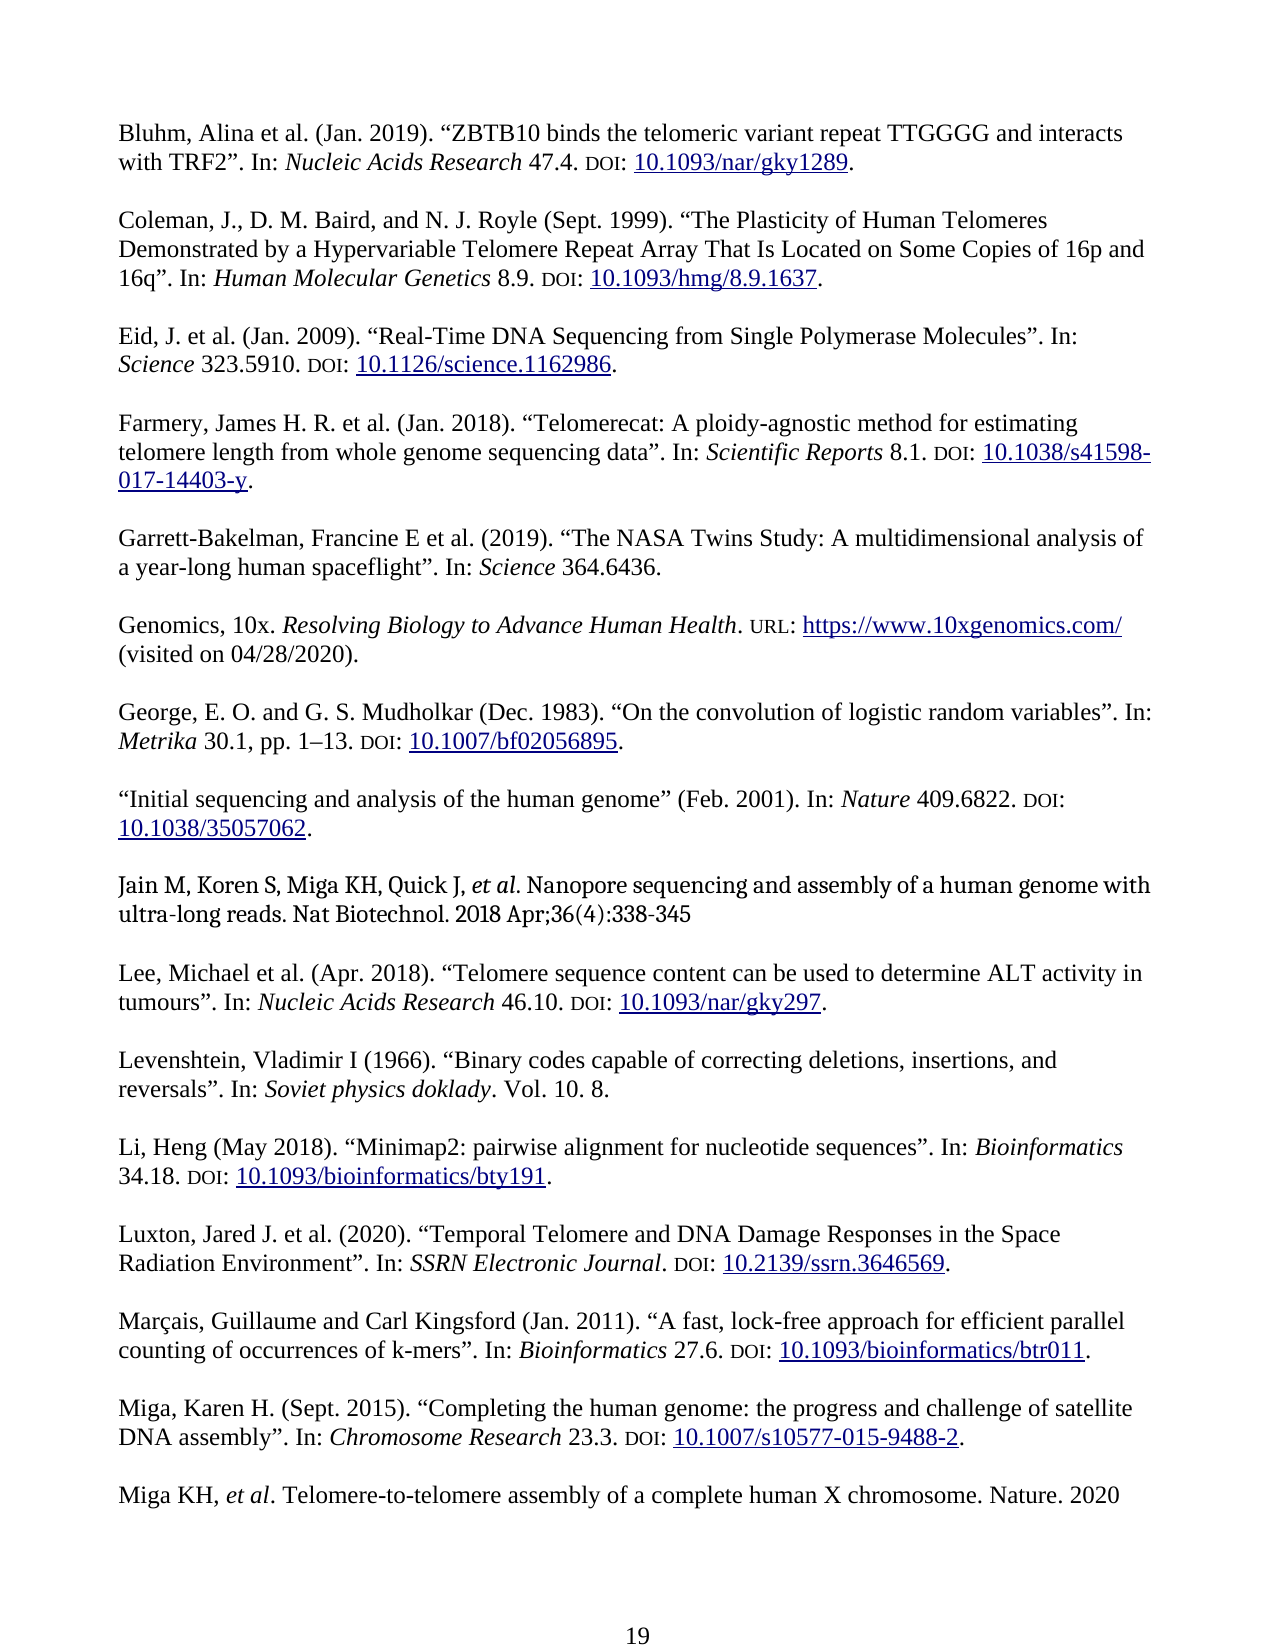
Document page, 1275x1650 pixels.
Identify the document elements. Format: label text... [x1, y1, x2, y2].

text Eid, J. et al. (Jan. 2009). “Real-Time DNA Sequencing from Single Polymerase Molecules”. In: Science 323.5910. doi: 10.1126/science.1162986. [118, 321, 1157, 378]
text Genomics, 10x. Resolving Biology to Advance Human Health. url: https://www.10xgenomics.com/ (visited on 04/28/2020). [118, 611, 1157, 668]
text Jain M, Koren S, Miga KH, Quick J, et al. Nanopore sequencing and assembly of a human genome with ultra-long reads. Nat Biotechnol. 2018 Apr;36(4):338-345 [118, 871, 1157, 929]
text Farmery, James H. R. et al. (Jan. 2018). “Telomerecat: A ploidy-agnostic method for estimating telomere length from whole genome sequencing data”. In: Scientific Reports 8.1. doi: 10.1038/s41598-017-14403-y. [118, 408, 1157, 494]
text “Initial sequencing and analysis of the human genome” (Feb. 2001). In: Nature 409.6822. doi: 10.1038/35057062. [118, 784, 1157, 842]
text Bluhm, Alina et al. (Jan. 2019). “ZBTB10 binds the telomeric variant repeat TTGGGG and interacts with TRF2”. In: Nucleic Acids Research 47.4. doi: 10.1093/nar/gky1289. [118, 118, 1157, 176]
text Coleman, J., D. M. Baird, and N. J. Royle (Sept. 1999). “The Plasticity of Human Telomeres Demonstrated by a Hypervariable Telomere Repeat Array That Is Located on Some Copies of 16p and 16q”. In: Human Molecular Genetics 8.9. doi: 10.1093/hmg/8.9.1637. [118, 205, 1157, 291]
text Levenshtein, Vladimir I (1966). “Binary codes capable of correcting deletions, insertions, and reversals”. In: Soviet physics doklady. Vol. 10. 8. [118, 1045, 1157, 1103]
text Li, Heng (May 2018). “Minimap2: pairwise alignment for nucleotide sequences”. In: Bioinformatics 34.18. doi: 10.1093/bioinformatics/bty191. [118, 1132, 1157, 1190]
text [118, 1480, 1157, 1509]
text Luxton, Jared J. et al. (2020). “Temporal Telomere and DNA Damage Responses in the Space Radiation Environment”. In: SSRN Electronic Journal. doi: 10.2139/ssrn.3646569. [118, 1219, 1157, 1277]
text Marçais, Guillaume and Carl Kingsford (Jan. 2011). “A fast, lock-free approach for efficient parallel counting of occurrences of k-mers”. In: Bioinformatics 27.6. doi: 10.1093/bioinformatics/btr011. [118, 1306, 1157, 1364]
text Garrett-Bakelman, Francine E et al. (2019). “The NASA Twins Study: A multidimensional analysis of a year-long human spaceflight”. In: Science 364.6436. [118, 523, 1157, 581]
text Lee, Michael et al. (Apr. 2018). “Telomere sequence content can be used to determine ALT activity in tumours”. In: Nucleic Acids Research 46.10. doi: 10.1093/nar/gky297. [118, 958, 1157, 1016]
text Miga, Karen H. (Sept. 2015). “Completing the human genome: the progress and challenge of satellite DNA assembly”. In: Chromosome Research 23.3. doi: 10.1007/s10577-015-9488-2. [118, 1393, 1157, 1451]
text George, E. O. and G. S. Mudholkar (Dec. 1983). “On the convolution of logistic random variables”. In: Metrika 30.1, pp. 1–13. doi: 10.1007/bf02056895. [118, 697, 1157, 755]
